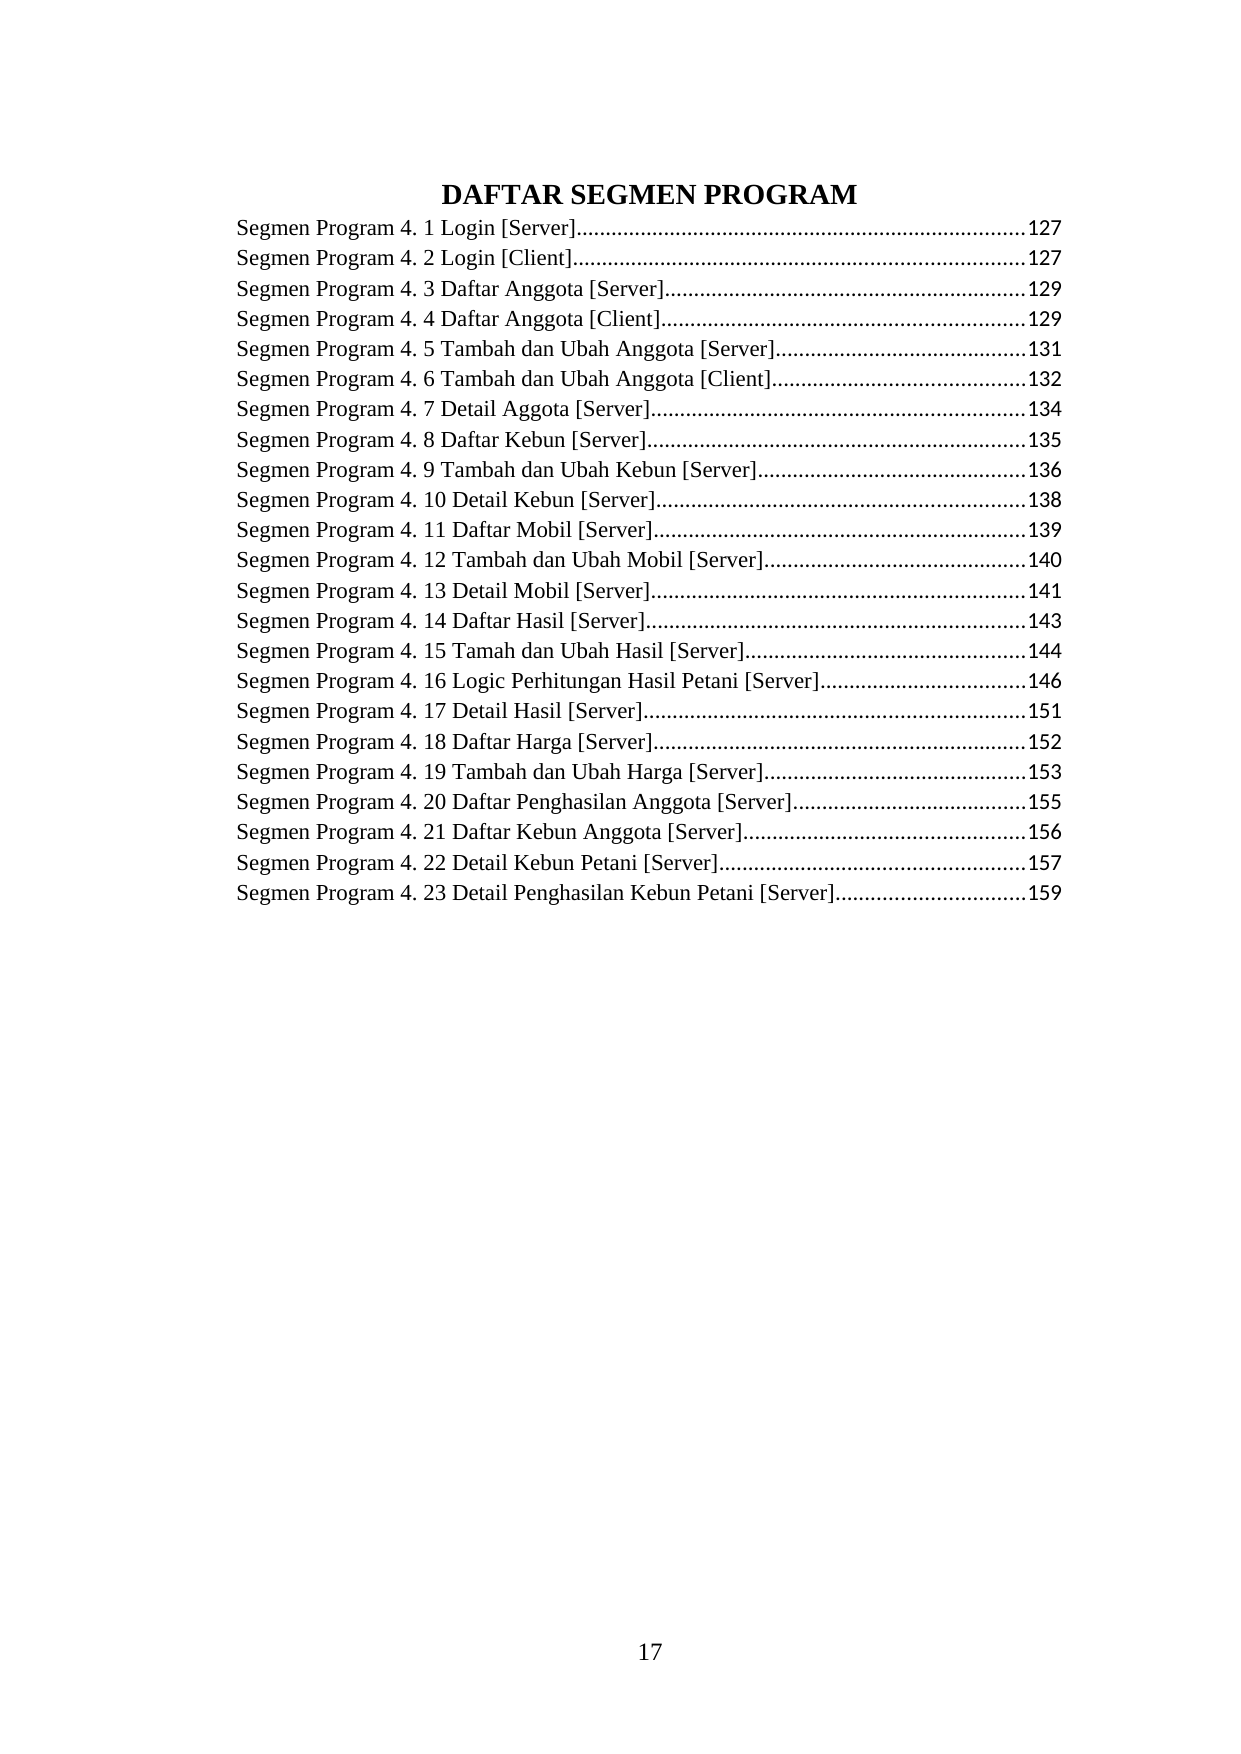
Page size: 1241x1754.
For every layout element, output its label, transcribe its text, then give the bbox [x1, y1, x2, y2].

text Segmen Program 4. 2 Login [Client] 127 [236, 243, 1063, 272]
text Segmen Program 4. 14 Daftar Hasil [Server] 143 [236, 606, 1063, 634]
text Segmen Program 4. 1 Login [Server] 127 [236, 213, 1063, 241]
text Segmen Program 4. 20 Daftar Penghasilan Anggota [Server] 155 [236, 787, 1063, 815]
text Segmen Program 4. 17 Detail Hasil [Server] 151 [236, 697, 1063, 725]
text Segmen Program 4. 10 Detail Kebun [Server] 138 [236, 485, 1063, 513]
text Segmen Program 4. 3 Daftar Anggota [Server] 129 [236, 274, 1063, 302]
text Segmen Program 4. 9 Tambah dan Ubah Kebun [Server] 136 [236, 455, 1063, 483]
text Segmen Program 4. 7 Detail Aggota [Server] 134 [236, 394, 1063, 423]
text Segmen Program 4. 5 Tambah dan Ubah Anggota [Server] 131 [236, 334, 1063, 362]
text Segmen Program 4. 18 Daftar Harga [Server] 152 [236, 727, 1063, 755]
text Segmen Program 4. 12 Tambah dan Ubah Mobil [Server] 140 [236, 546, 1063, 574]
text Segmen Program 4. 15 Tamah dan Ubah Hasil [Server] 144 [236, 636, 1063, 664]
text Segmen Program 4. 19 Tambah dan Ubah Harga [Server] 153 [236, 757, 1063, 785]
text Segmen Program 4. 22 Detail Kebun Petani [Server] 157 [236, 848, 1063, 876]
text Segmen Program 4. 21 Daftar Kebun Anggota [Server] 156 [236, 817, 1063, 846]
text Segmen Program 4. 8 Daftar Kebun [Server] 135 [236, 425, 1063, 453]
subtitle DAFTAR SEGMEN PROGRAM [236, 177, 1063, 211]
text Segmen Program 4. 16 Logic Perhitungan Hasil Petani [Server] 146 [236, 666, 1063, 694]
text Segmen Program 4. 6 Tambah dan Ubah Anggota [Client] 132 [236, 364, 1063, 392]
text Segmen Program 4. 11 Daftar Mobil [Server] 139 [236, 515, 1063, 543]
text Segmen Program 4. 4 Daftar Anggota [Client] 129 [236, 304, 1063, 332]
text Segmen Program 4. 23 Detail Penghasilan Kebun Petani [Server] 159 [236, 878, 1063, 906]
text Segmen Program 4. 13 Detail Mobil [Server] 141 [236, 576, 1063, 604]
